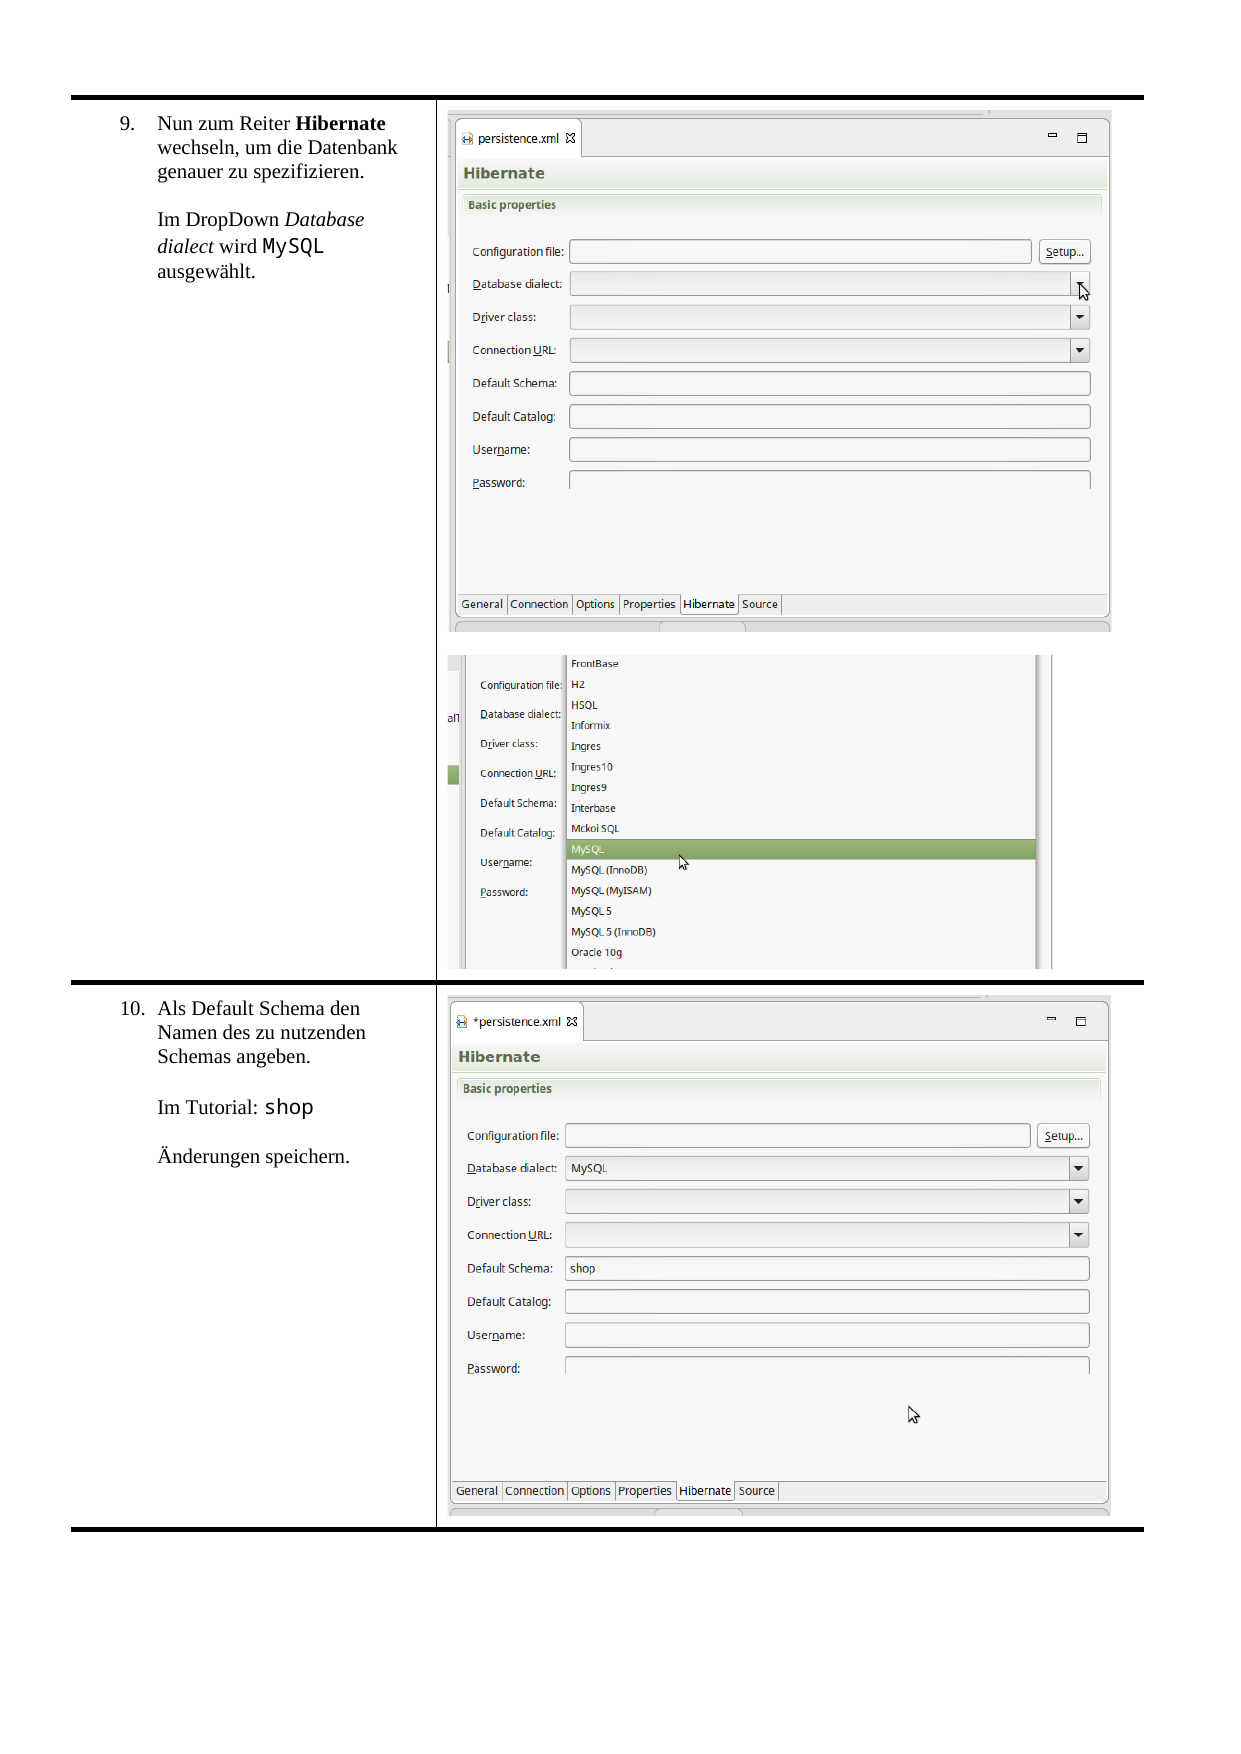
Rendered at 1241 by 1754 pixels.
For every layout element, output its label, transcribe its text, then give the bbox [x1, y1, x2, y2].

picture [447, 655, 1053, 969]
table_cell Als Default Schema den Namen des zu nutzenden Schemas angeben. Im Tutorial: shop Änderungen speichern. [71, 985, 436, 1527]
table_cell Nun zum Reiter Hibernate wechseln, um die Datenbank genauer zu spezifizieren. Im DropDown Database dialect wird MySQL ausgewählt. [71, 100, 436, 980]
picture [447, 110, 1112, 632]
table_cell [437, 985, 1143, 1527]
table_cell [437, 100, 1143, 980]
picture [447, 995, 1111, 1516]
